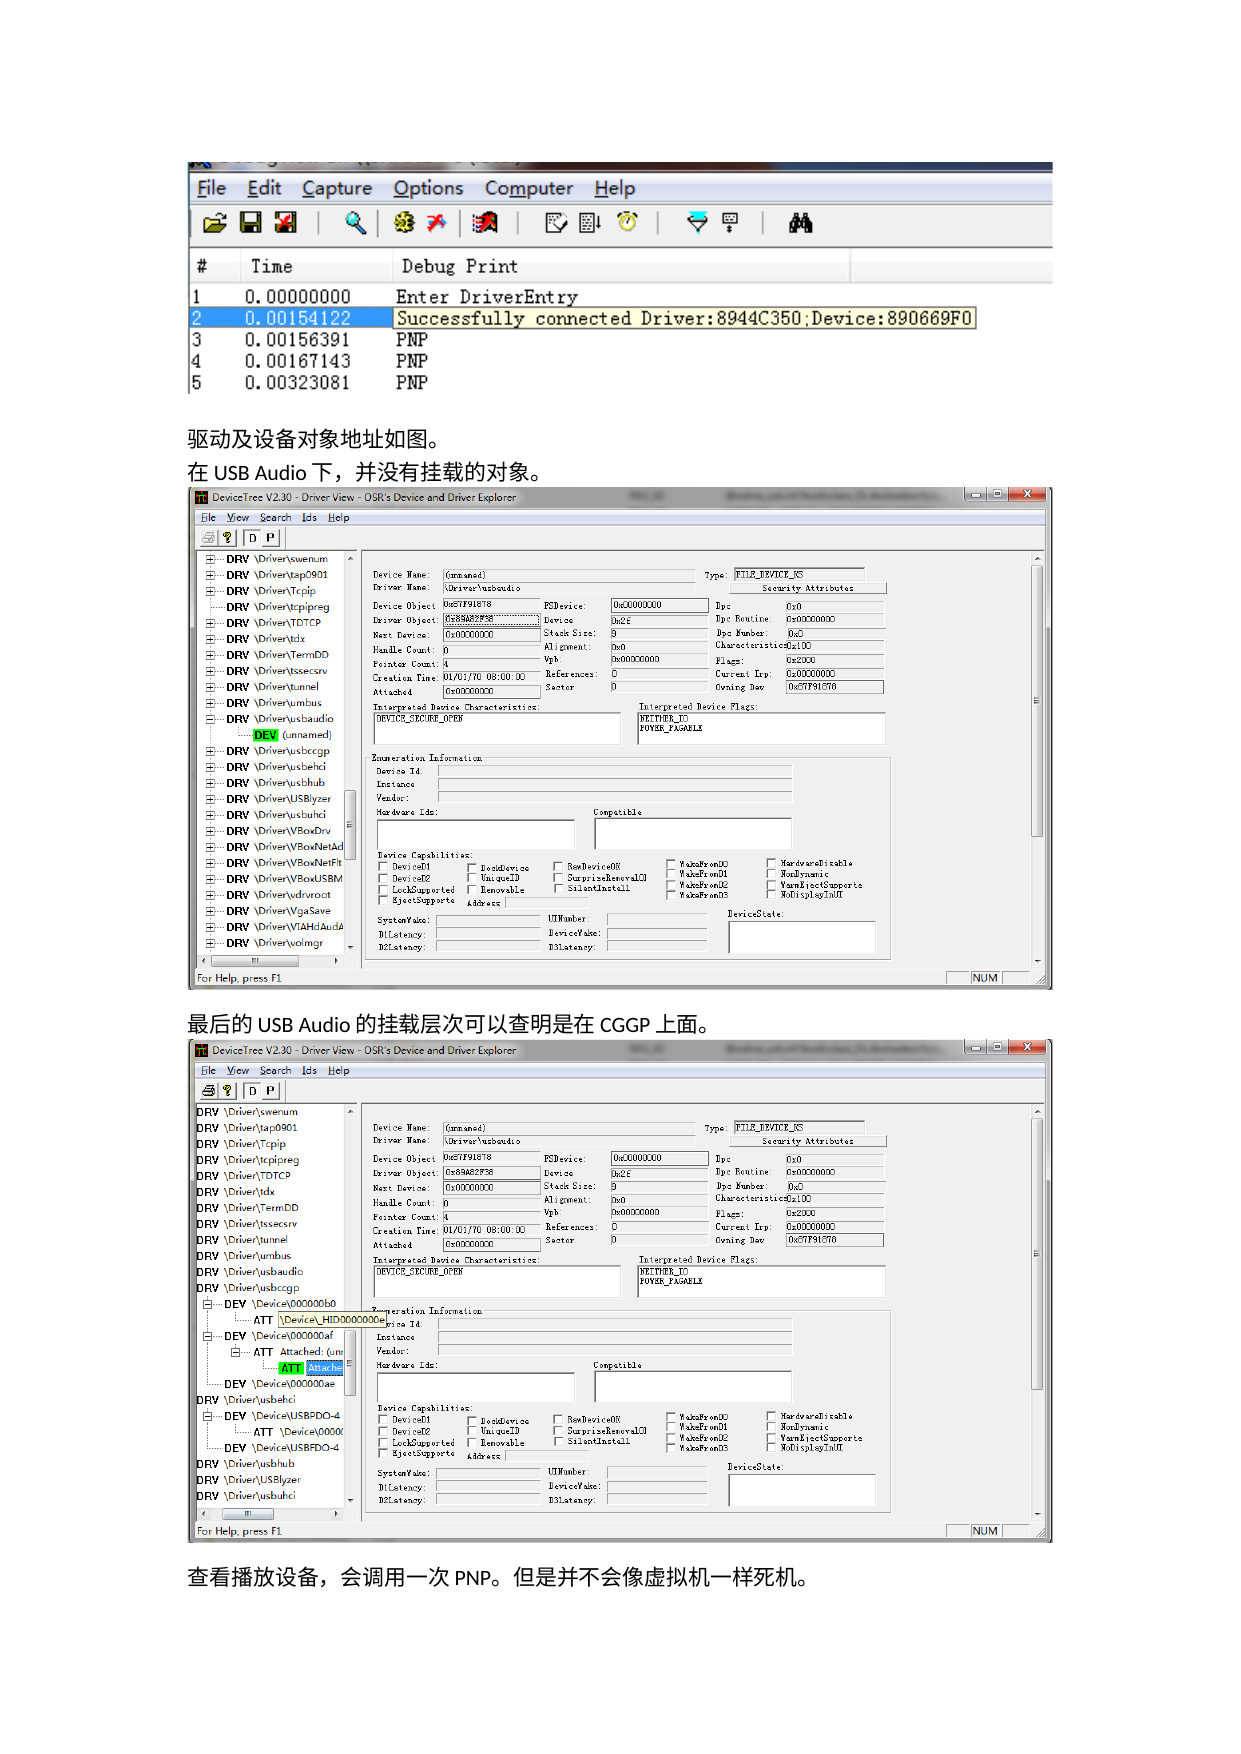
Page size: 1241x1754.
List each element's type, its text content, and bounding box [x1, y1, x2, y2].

text 在USB Audio下，并没有挂载的对象。 [187, 454, 1053, 487]
picture [187, 487, 1053, 990]
text 最后的USB Audio的挂载层次可以查明是在CGGP上面。 [187, 1007, 1053, 1039]
picture [187, 1039, 1053, 1543]
text 查看播放设备，会调用一次PNP。但是并不会像虚拟机一样死机。 [187, 1559, 1053, 1592]
text 驱动及设备对象地址如图。 [187, 422, 1053, 454]
picture [187, 162, 1053, 394]
